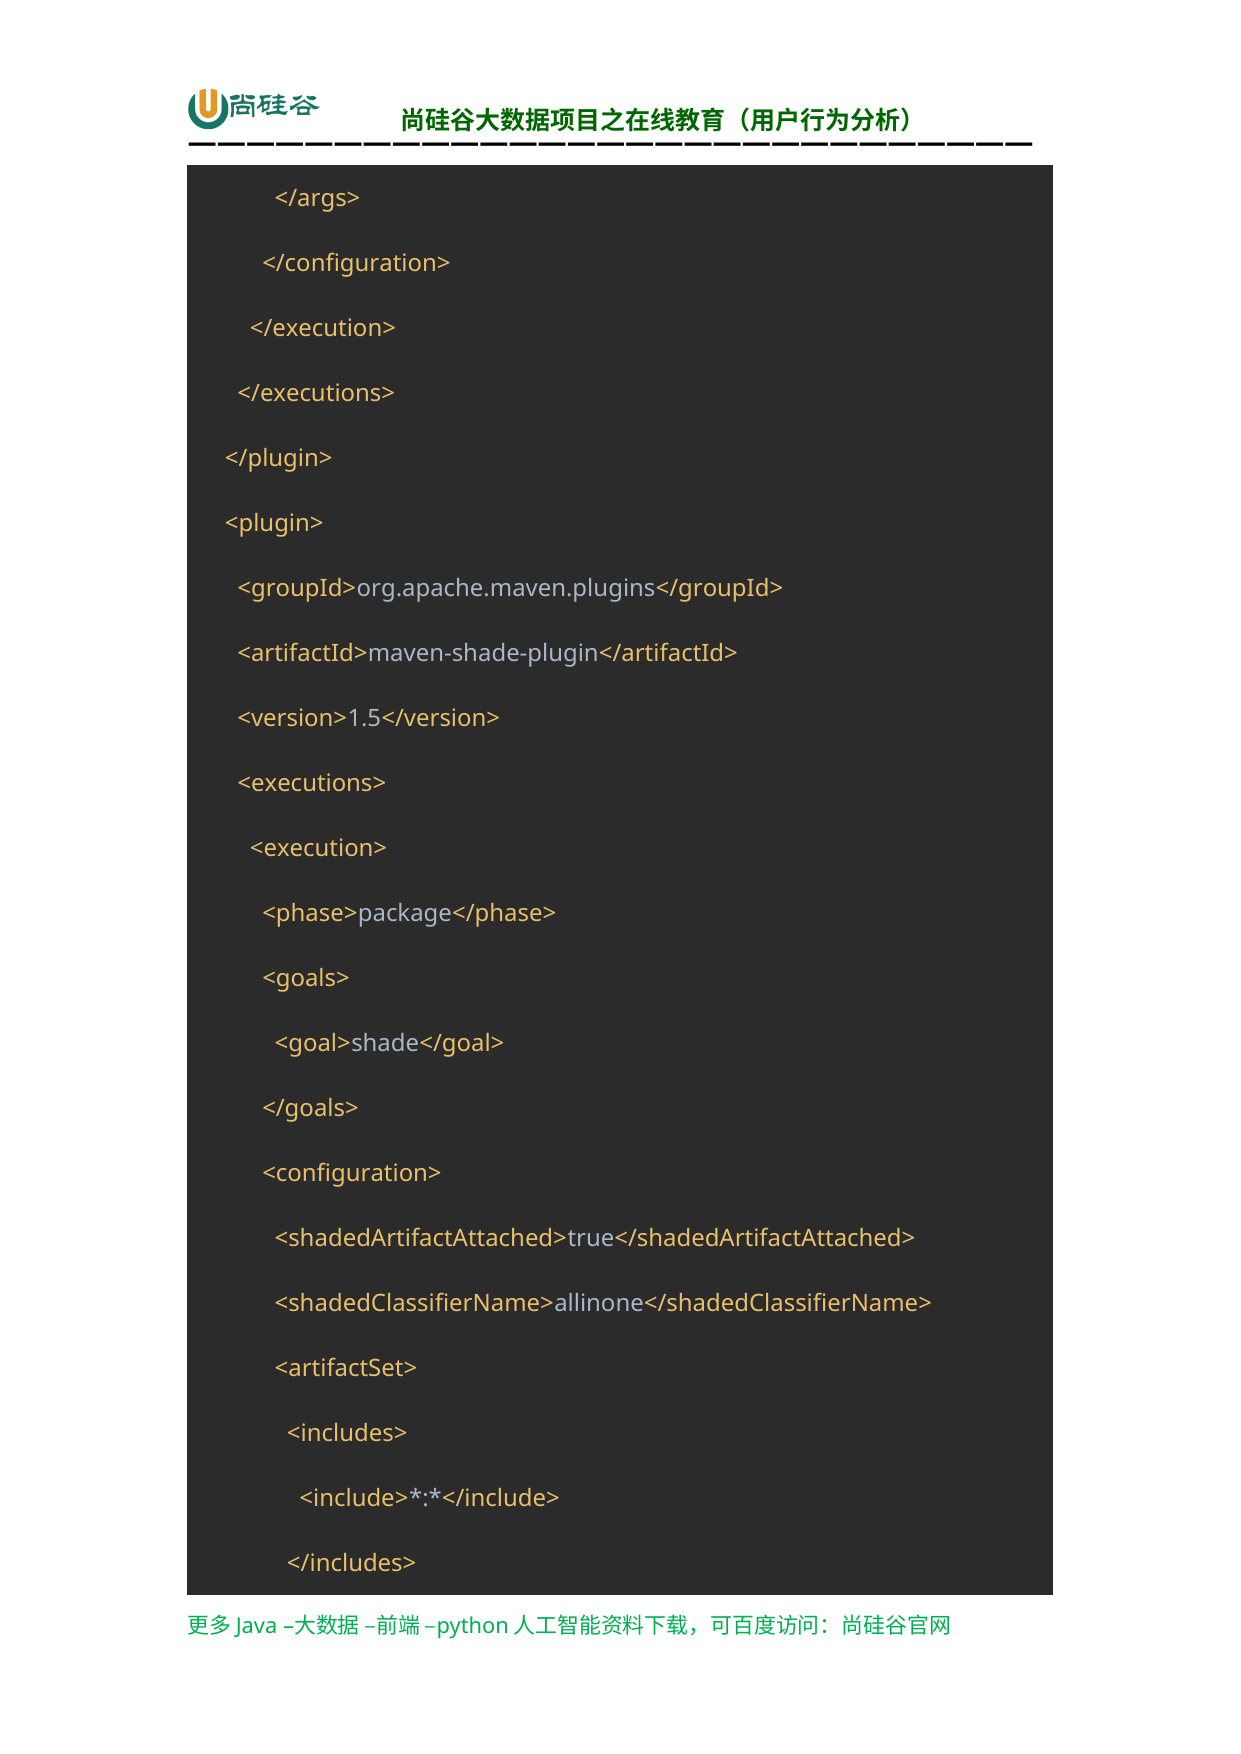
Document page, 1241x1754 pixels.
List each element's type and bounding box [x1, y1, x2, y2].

picture [187, 88, 321, 130]
text [187, 165, 1053, 1595]
